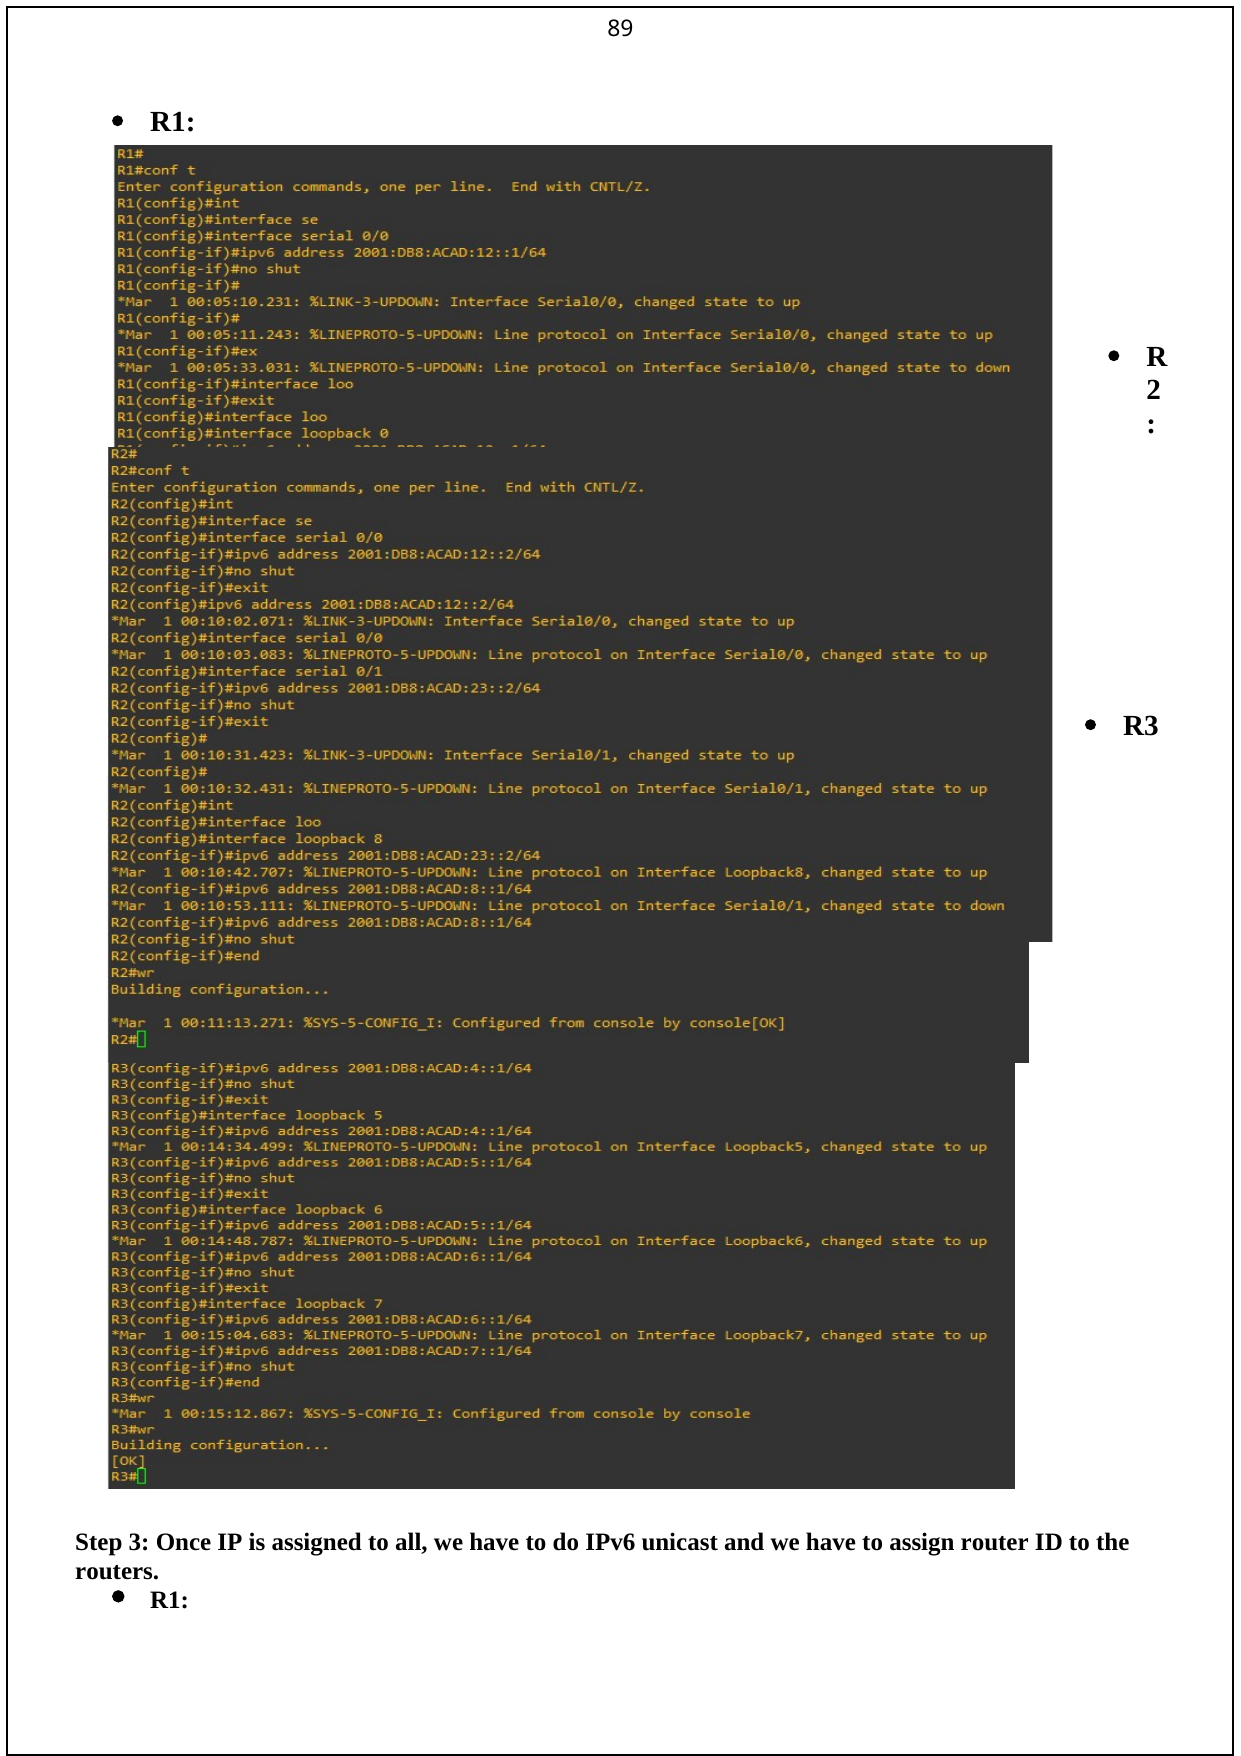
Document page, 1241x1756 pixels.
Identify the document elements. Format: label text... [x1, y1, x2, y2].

text Step 3: Once IP is assigned to all, we have to do IPv6 unicast and we have to assign router ID to the routers. [75, 1527, 1165, 1585]
list R3 [1053, 708, 1165, 741]
list R2: [1053, 339, 1165, 439]
list R1: [112, 1585, 1165, 1615]
list R1: [112, 104, 1165, 137]
picture [106, 145, 1053, 1489]
